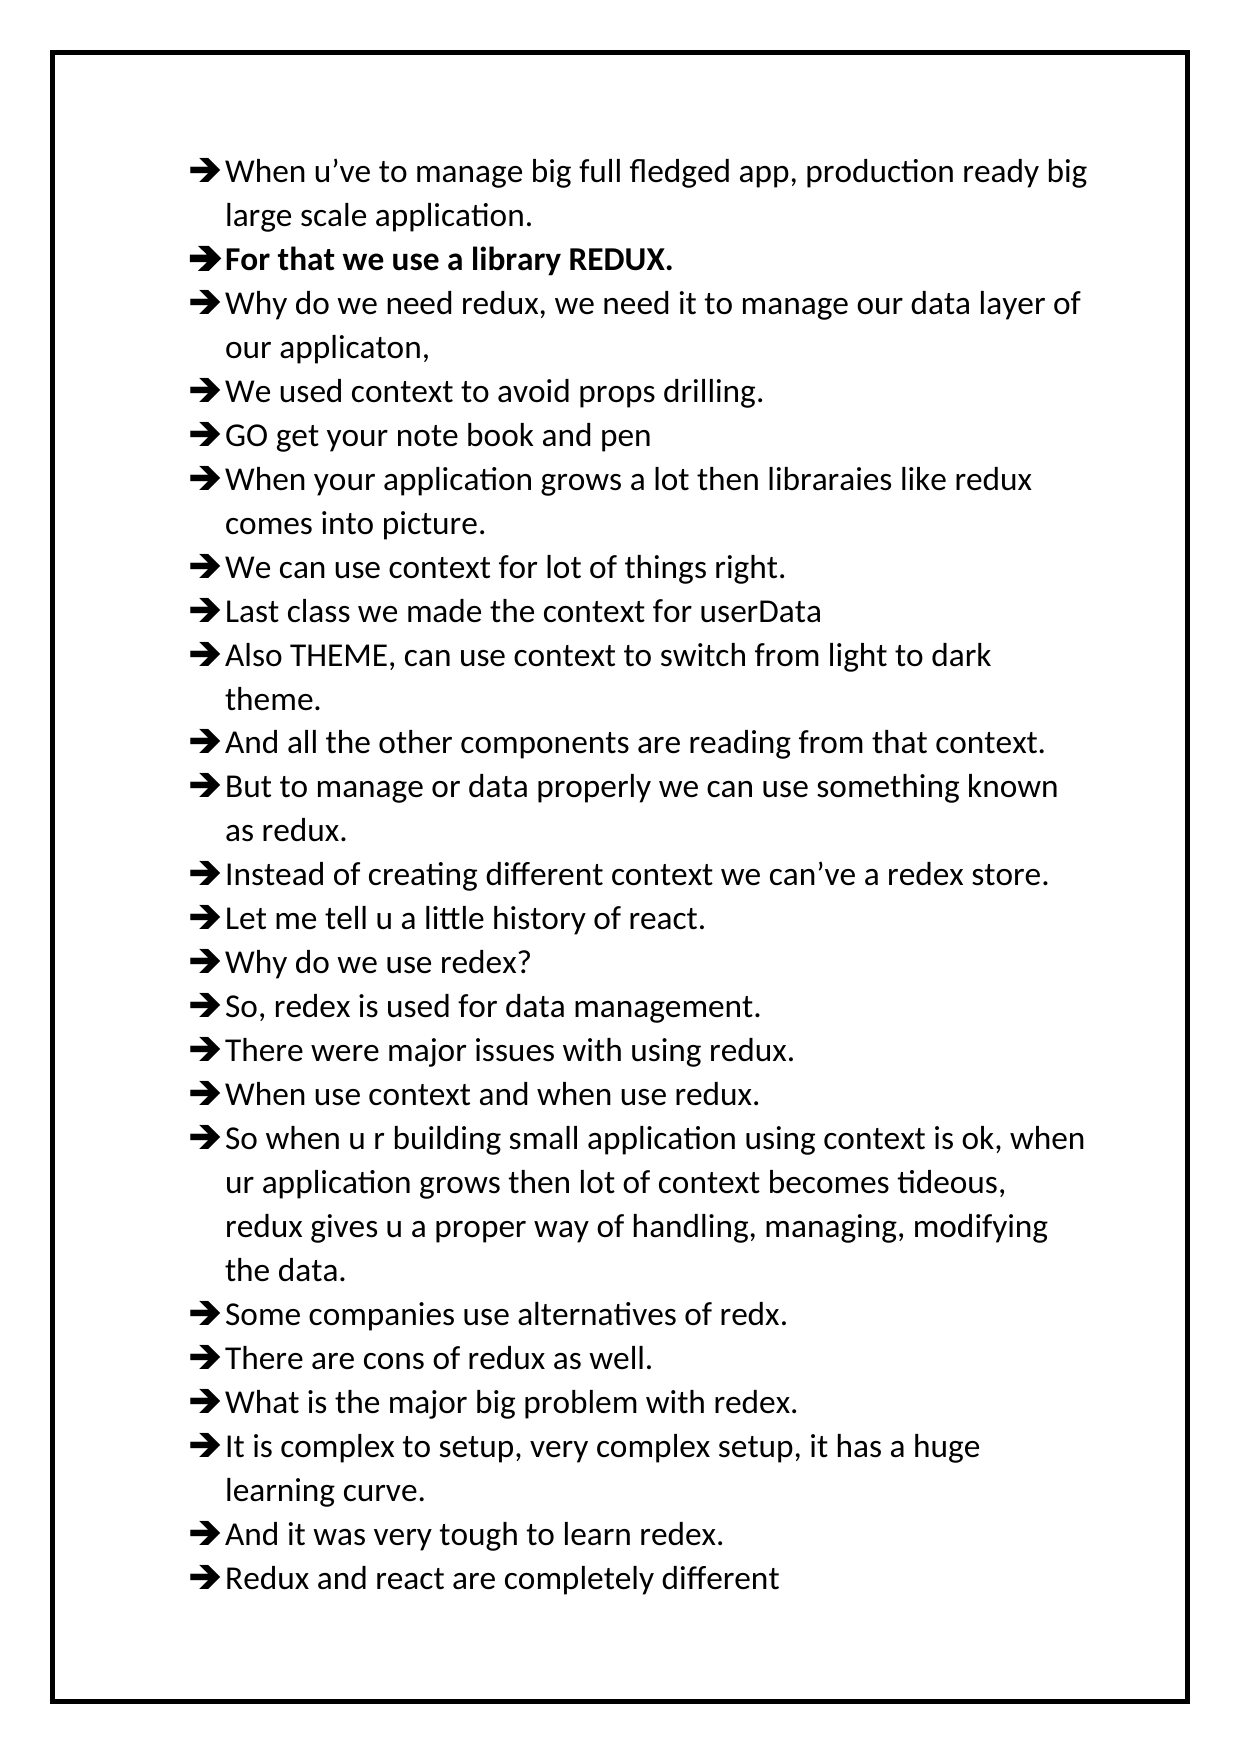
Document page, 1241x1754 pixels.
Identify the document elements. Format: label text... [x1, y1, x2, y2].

list Why do we need redux, we need it to manage our data layer of our applicaton, [187, 282, 1090, 367]
list There are cons of redux as well. [187, 1337, 1090, 1378]
list For that we use a library REDUX. [187, 238, 1090, 279]
list There were major issues with using redux. [187, 1029, 1090, 1070]
list We used context to avoid props drilling. [187, 370, 1090, 411]
list So when u r building small application using context is ok, when ur application grows then lot of context becomes tideous, redux gives u a proper way of handling, managing, modifying the data. [187, 1117, 1090, 1290]
list And it was very tough to learn redex. [187, 1513, 1090, 1553]
list When use context and when use redux. [187, 1073, 1090, 1114]
list Redux and react are completely different [187, 1557, 1090, 1597]
list Instead of creating different context we can’ve a redex store. [187, 853, 1090, 894]
list So, redex is used for data management. [187, 985, 1090, 1026]
list When u’ve to manage big full fledged app, production ready big large scale application. [187, 150, 1090, 235]
list Also THEME, can use context to switch from light to dark theme. [187, 633, 1090, 718]
list Why do we use redex? [187, 941, 1090, 982]
list Some companies use alternatives of redx. [187, 1293, 1090, 1334]
list Last class we made the context for userData [187, 589, 1090, 630]
list And all the other components are reading from that context. [187, 721, 1090, 762]
list GO get your note book and pen [187, 414, 1090, 454]
list When your application grows a lot then libraraies like redux comes into picture. [187, 458, 1090, 542]
list It is complex to setup, very complex setup, it has a huge learning curve. [187, 1425, 1090, 1509]
list We can use context for lot of things right. [187, 546, 1090, 586]
list Let me tell u a little history of react. [187, 897, 1090, 938]
list What is the major big problem with redex. [187, 1381, 1090, 1422]
list But to manage or data properly we can use something known as redux. [187, 765, 1090, 850]
